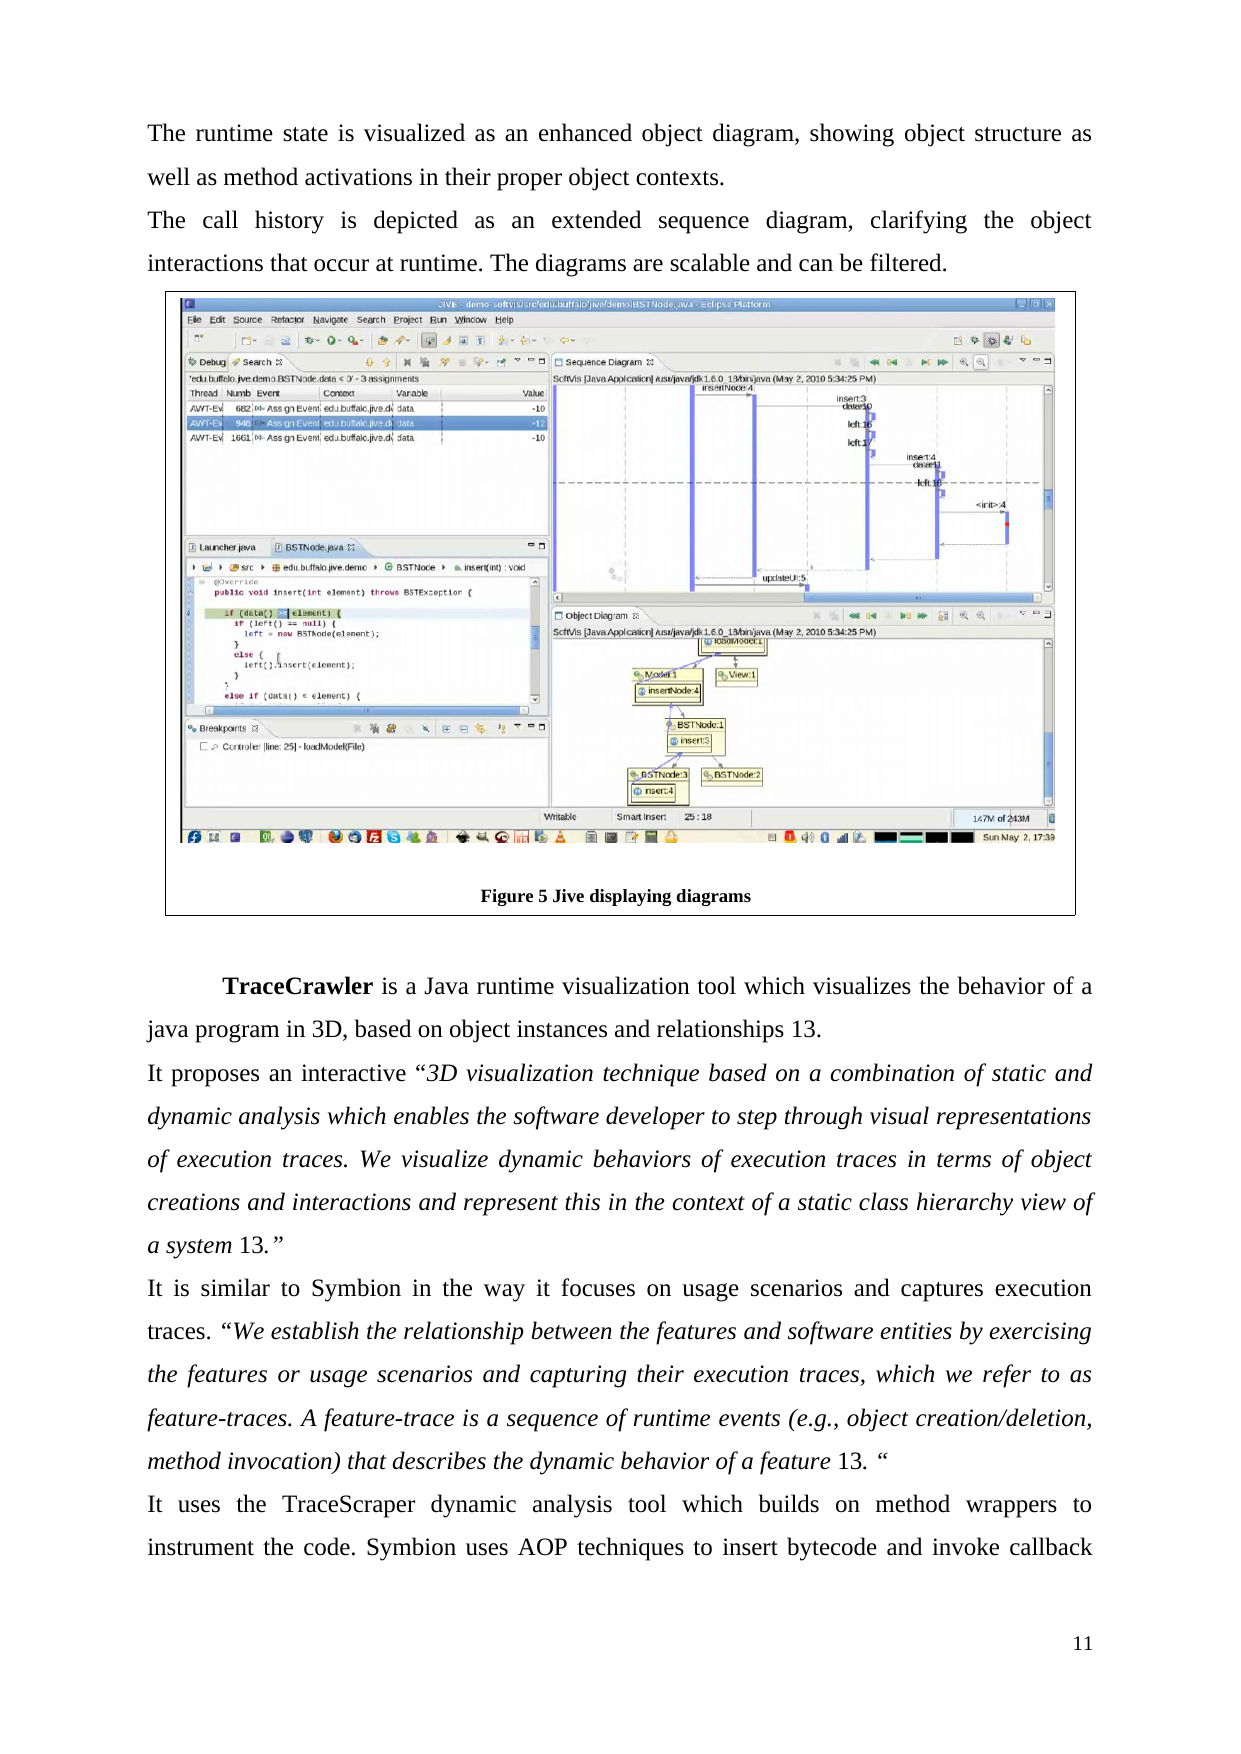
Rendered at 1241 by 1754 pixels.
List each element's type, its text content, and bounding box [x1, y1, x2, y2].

text It proposes an interactive “3D visualization technique based on a combination of static and dynamic analysis which enables the software developer to step through visual representations of execution traces. We visualize dynamic behaviors of execution traces in terms of object creations and interactions and represent this in the context of a static class hierarchy view of a system .” [147, 1058, 1093, 1259]
picture [180, 298, 1056, 843]
text TraceCrawler is a Java runtime visualization tool which visualizes the behavior of a java program in 3D, based on object instances and relationships . [147, 971, 1093, 1043]
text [147, 1489, 1093, 1561]
text The runtime state is visualized as an enhanced object diagram, showing object structure as well as method activations in their proper object contexts. [147, 118, 1093, 190]
text The call history is depicted as an extended sequence diagram, clarifying the object interactions that occur at runtime. The diagrams are scalable and can be filtered. [147, 205, 1093, 277]
text It is similar to Symbion in the way it focuses on usage scenarios and captures execution traces. “We establish the relationship between the features and software entities by exercising the features or usage scenarios and capturing their execution traces, which we refer to as feature-traces. A feature-trace is a sequence of runtime events (e.g., object creation/deletion, method invocation) that describes the dynamic behavior of a feature . “ [147, 1273, 1093, 1474]
